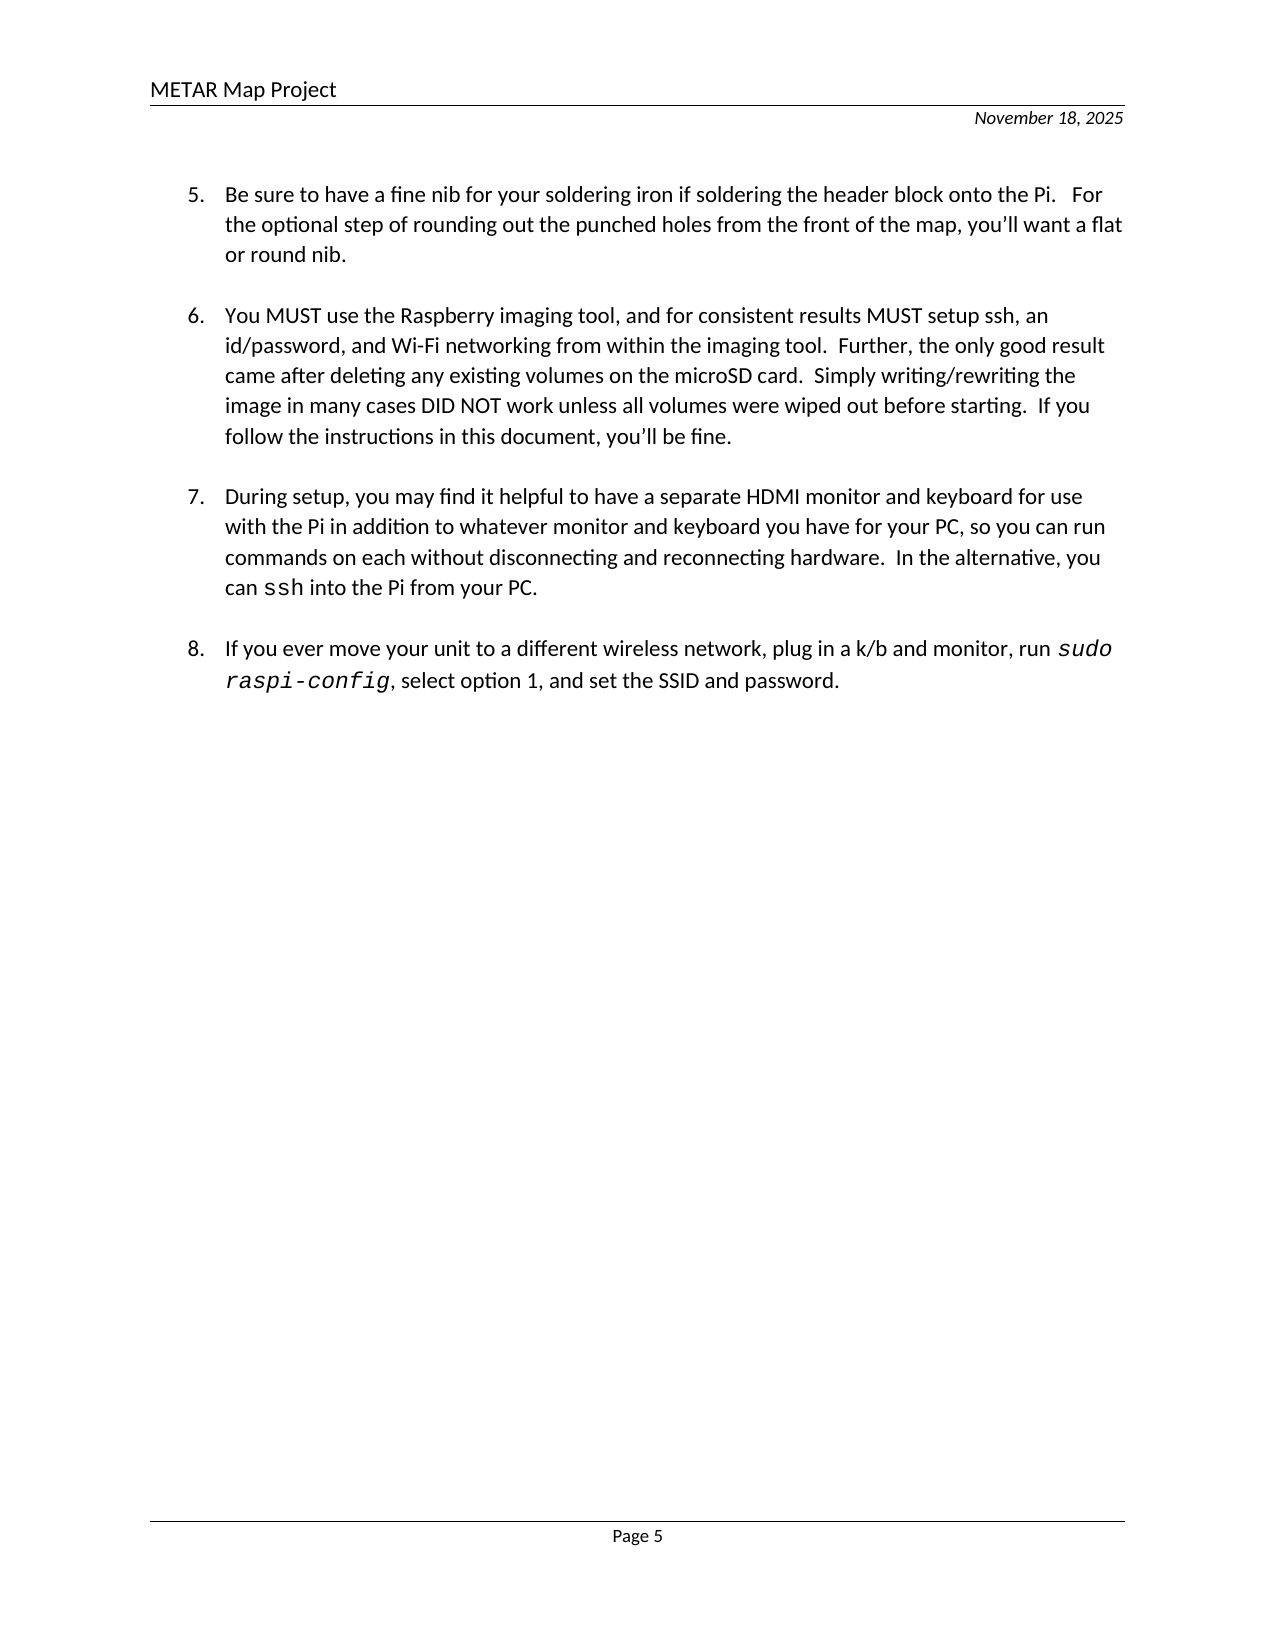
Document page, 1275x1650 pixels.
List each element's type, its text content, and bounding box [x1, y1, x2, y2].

list If you ever move your unit to a different wireless network, plug in a k/b and monitor, run sudo raspi-config, select option 1, and set the SSID and password. [187, 634, 1125, 695]
list During setup, you may find it helpful to have a separate HDMI monitor and keyboard for use with the Pi in addition to whatever monitor and keyboard you have for your PC, so you can run commands on each without disconnecting and reconnecting hardware. In the alternative, you can ssh into the Pi from your PC. [187, 482, 1125, 602]
list Be sure to have a fine nib for your soldering iron if soldering the header block onto the Pi. For the optional step of rounding out the punched holes from the front of the map, you’ll want a flat or round nib. [187, 180, 1125, 269]
list You MUST use the Raspberry imaging tool, and for consistent results MUST setup ssh, an id/password, and Wi-Fi networking from within the imaging tool. Further, the only good result came after deleting any existing volumes on the microSD card. Simply writing/rewriting the image in many cases DID NOT work unless all volumes were wiped out before starting. If you follow the instructions in this document, you’ll be fine. [187, 301, 1125, 450]
